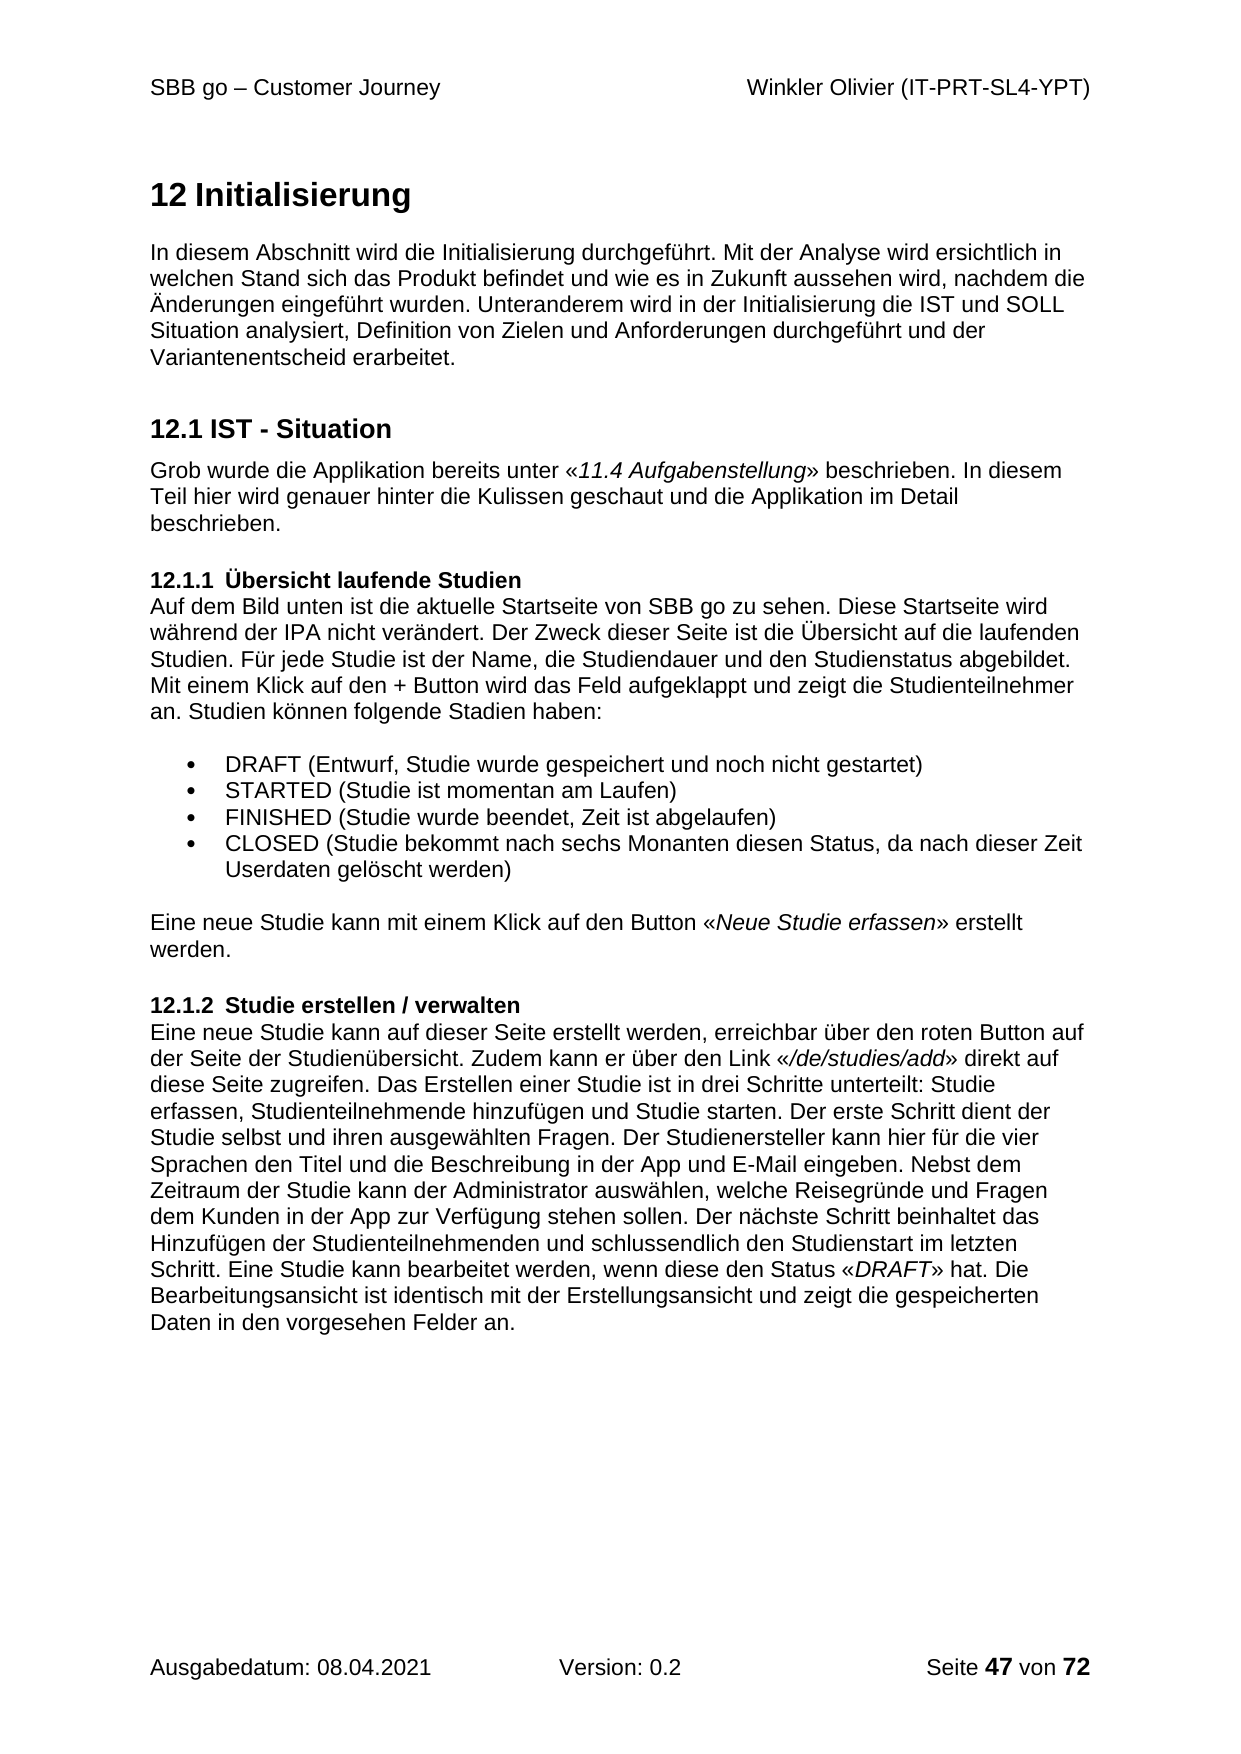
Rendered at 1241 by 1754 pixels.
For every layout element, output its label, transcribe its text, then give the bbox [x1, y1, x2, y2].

text Auf dem Bild unten ist die aktuelle Startseite von SBB go zu sehen. Diese Startseite wird während der IPA nicht verändert. Der Zweck dieser Seite ist die Übersicht auf die laufenden Studien. Für jede Studie ist der Name, die Studiendauer und den Studienstatus abgebildet. Mit einem Klick auf den + Button wird das Feld aufgeklappt und zeigt die Studienteilnehmer an. Studien können folgende Stadien haben: [150, 593, 1090, 725]
subtitle Initialisierung [150, 175, 1090, 213]
text Eine neue Studie kann mit einem Klick auf den Button «Neue Studie erfassen» erstellt werden. [150, 909, 1090, 962]
text Grob wurde die Applikation bereits unter «11.4 Aufgabenstellung» beschrieben. In diesem Teil hier wird genauer hinter die Kulissen geschaut und die Applikation im Detail beschrieben. [150, 457, 1090, 536]
subtitle Übersicht laufende Studien [150, 567, 1090, 593]
list STARTED (Studie ist momentan am Laufen) [187, 777, 1090, 804]
list DRAFT (Entwurf, Studie wurde gespeichert und noch nicht gestartet) [187, 751, 1090, 777]
subtitle IST - Situation [150, 413, 1090, 444]
list CLOSED (Studie bekommt nach sechs Monanten diesen Status, da nach dieser Zeit Userdaten gelöscht werden) [187, 830, 1090, 883]
text Eine neue Studie kann auf dieser Seite erstellt werden, erreichbar über den roten Button auf der Seite der Studienübersicht. Zudem kann er über den Link «/de/studies/add» direkt auf diese Seite zugreifen. Das Erstellen einer Studie ist in drei Schritte unterteilt: Studie erfassen, Studienteilnehmende hinzufügen und Studie starten. Der erste Schritt dient der Studie selbst und ihren ausgewählten Fragen. Der Studienersteller kann hier für die vier Sprachen den Titel und die Beschreibung in der App und E-Mail eingeben. Nebst dem Zeitraum der Studie kann der Administrator auswählen, welche Reisegründe und Fragen dem Kunden in der App zur Verfügung stehen sollen. Der nächste Schritt beinhaltet das Hinzufügen der Studienteilnehmenden und schlussendlich den Studienstart im letzten Schritt. Eine Studie kann bearbeitet werden, wenn diese den Status «DRAFT» hat. Die Bearbeitungsansicht ist identisch mit der Erstellungsansicht und zeigt die gespeicherten Daten in den vorgesehen Felder an. [150, 1019, 1090, 1335]
subtitle Studie erstellen / verwalten [150, 992, 1090, 1019]
text In diesem Abschnitt wird die Initialisierung durchgeführt. Mit der Analyse wird ersichtlich in welchen Stand sich das Produkt befindet und wie es in Zukunft aussehen wird, nachdem die Änderungen eingeführt wurden. Unteranderem wird in der Initialisierung die IST und SOLL Situation analysiert, Definition von Zielen und Anforderungen durchgeführt und der Variantenentscheid erarbeitet. [150, 238, 1090, 370]
list FINISHED (Studie wurde beendet, Zeit ist abgelaufen) [187, 804, 1090, 830]
